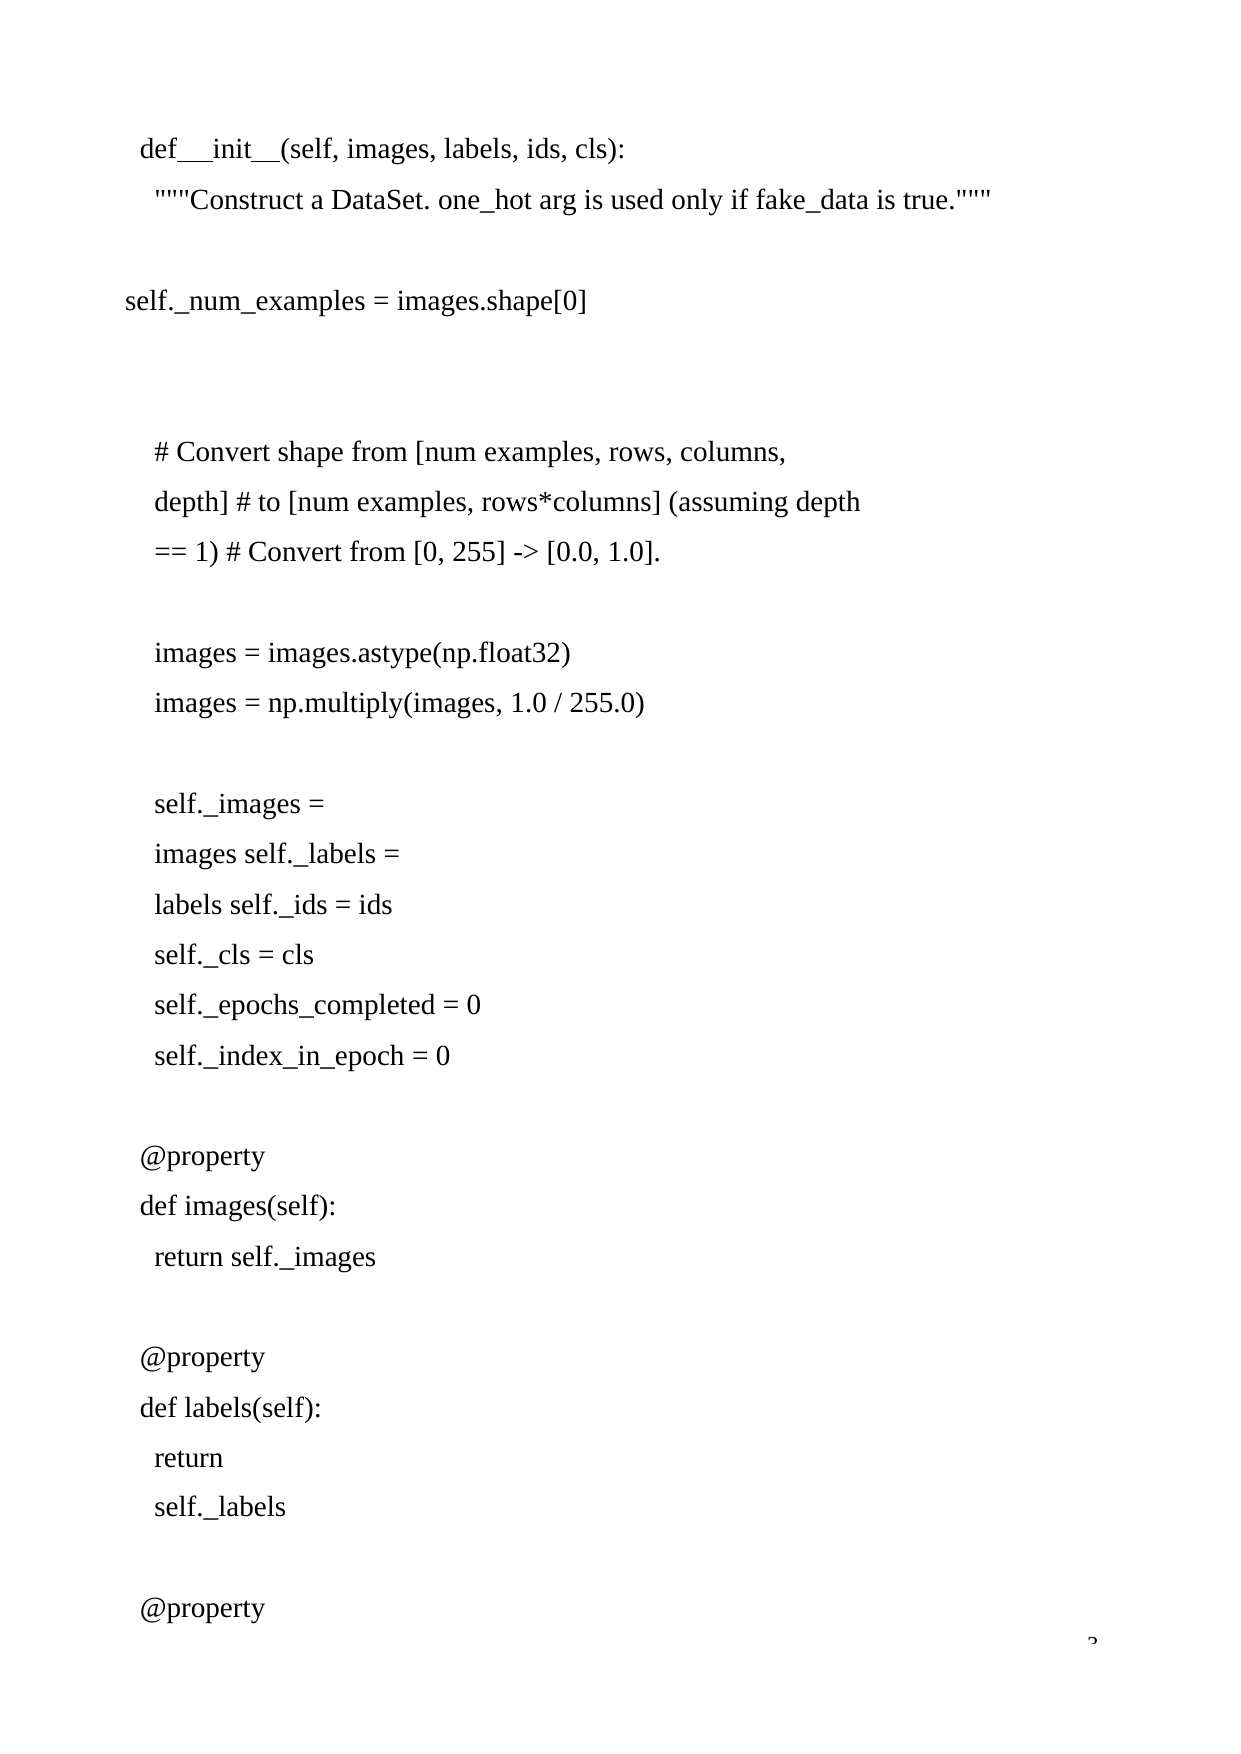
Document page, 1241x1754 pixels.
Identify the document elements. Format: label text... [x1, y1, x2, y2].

text self._epochs_completed = 0 [154, 987, 1219, 1021]
text images = images.astype(np.float32) images = np.multiply(images, 1.0 / 255.0) [154, 635, 651, 719]
text self._images = images self._labels = labels self._ids = ids self._cls = cls [154, 786, 413, 971]
text @property [139, 1590, 1219, 1623]
text def init (self, images, labels, ids, cls): [139, 132, 1219, 165]
text def images(self): return self._images [139, 1188, 377, 1273]
text """Construct a DataSet. one_hot arg is used only if fake_data is true.""" self._num_examples = images.shape[0] [125, 182, 1089, 316]
text def labels(self): return self._labels [139, 1390, 362, 1523]
text self._index_in_epoch = 0 [154, 1038, 1219, 1071]
text @property [139, 1339, 1219, 1373]
text @property [139, 1138, 1219, 1172]
text # Convert shape from [num examples, rows, columns, depth] # to [num examples, rows*columns] (assuming depth == 1) # Convert from [0, 255] -> [0.0, 1.0]. [154, 434, 863, 568]
